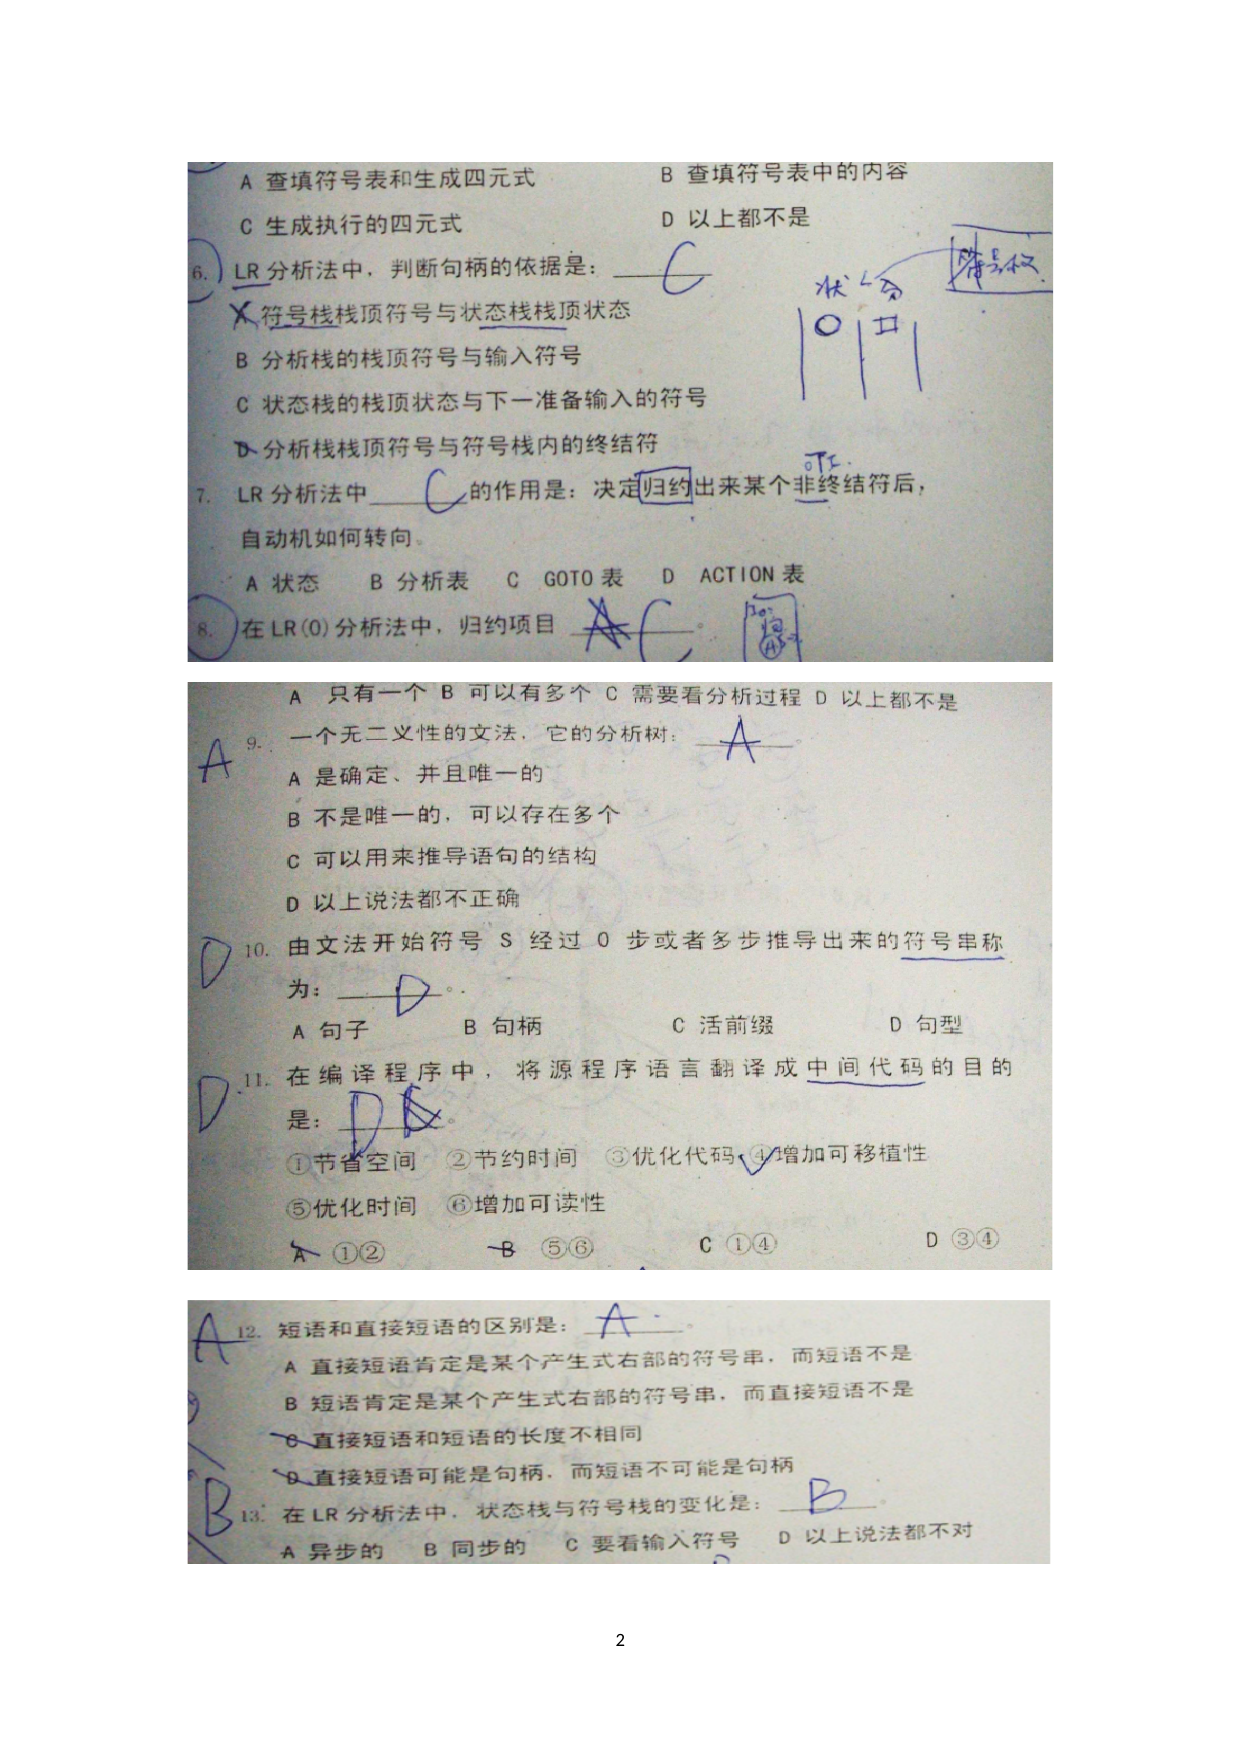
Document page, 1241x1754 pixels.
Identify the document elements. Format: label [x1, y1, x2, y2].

picture [187, 1299, 1052, 1564]
picture [187, 162, 1054, 662]
picture [187, 682, 1053, 1270]
